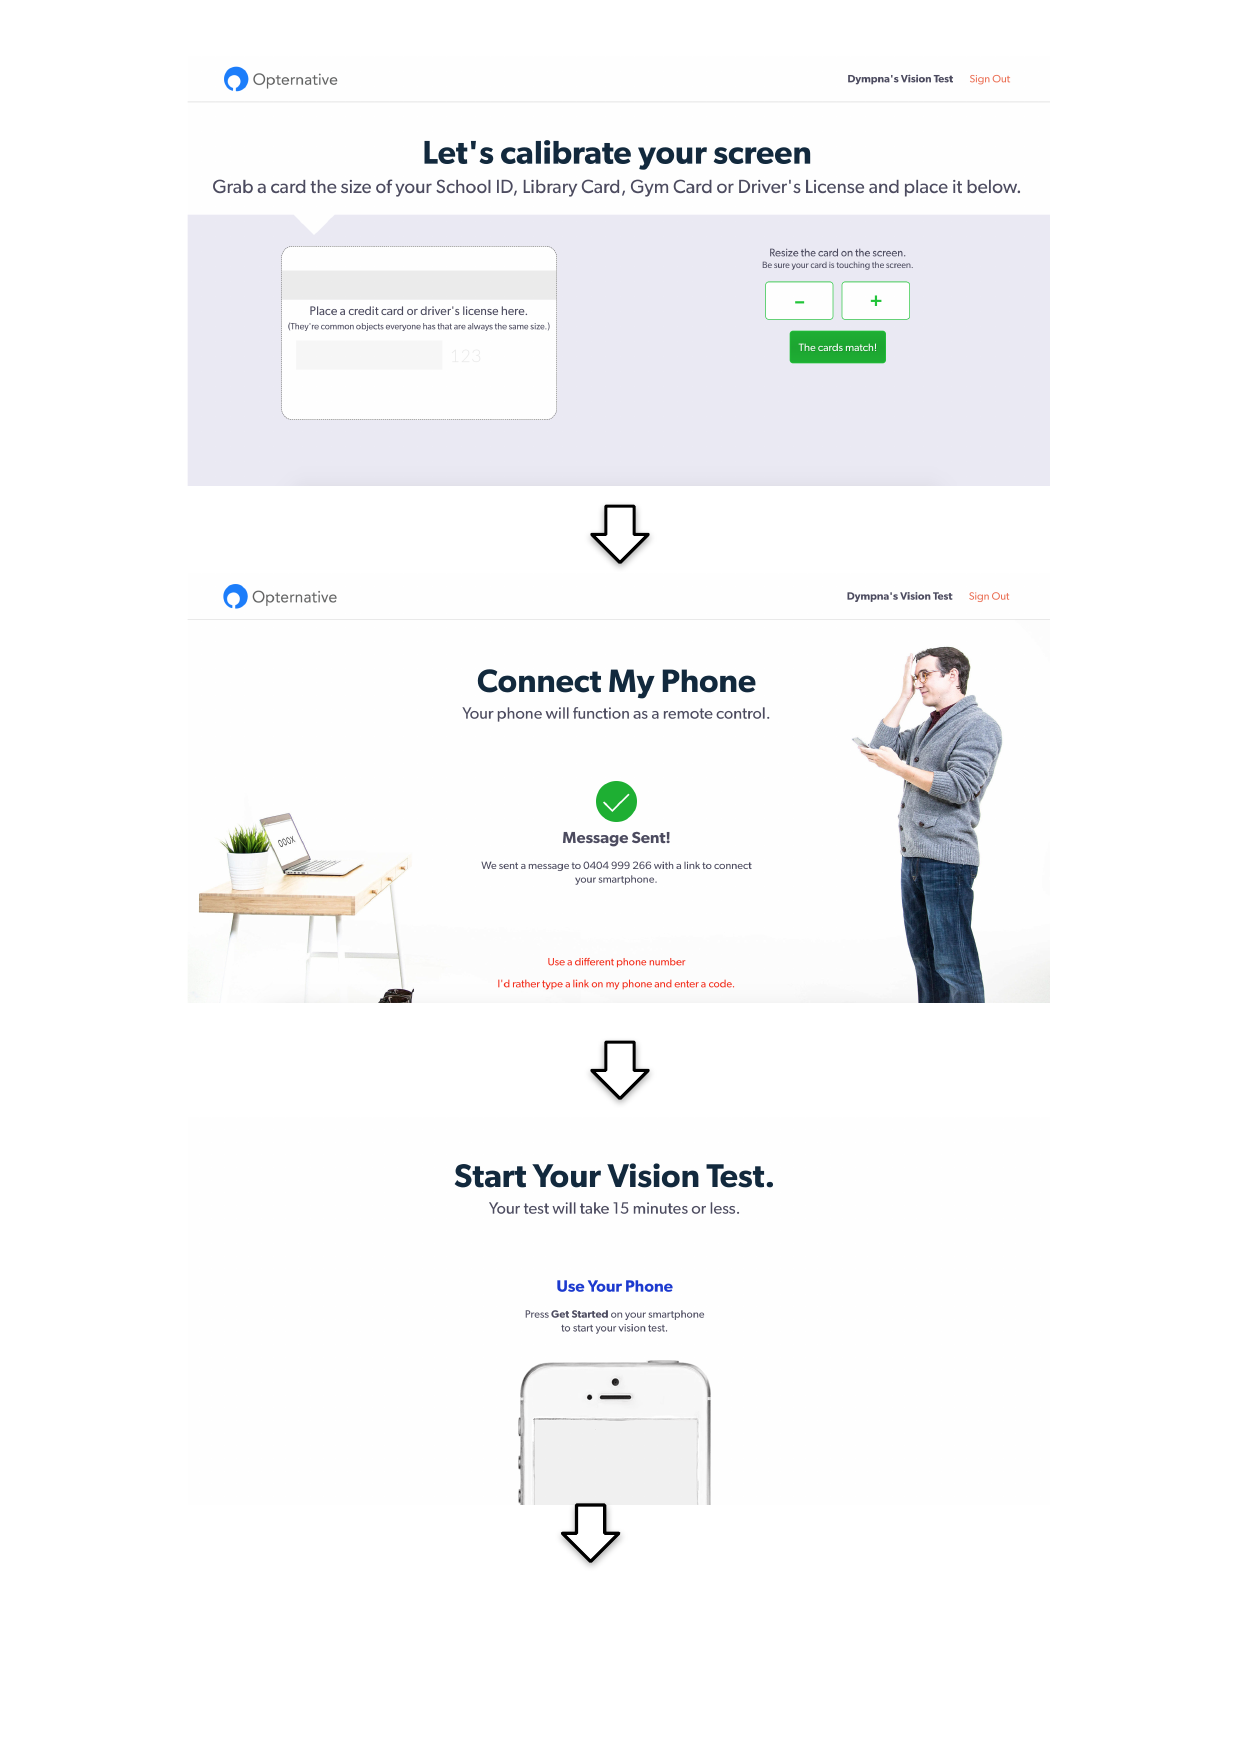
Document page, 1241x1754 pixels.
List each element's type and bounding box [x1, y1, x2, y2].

picture [187, 1117, 1049, 1505]
picture [187, 56, 1049, 486]
picture [187, 573, 1049, 1003]
